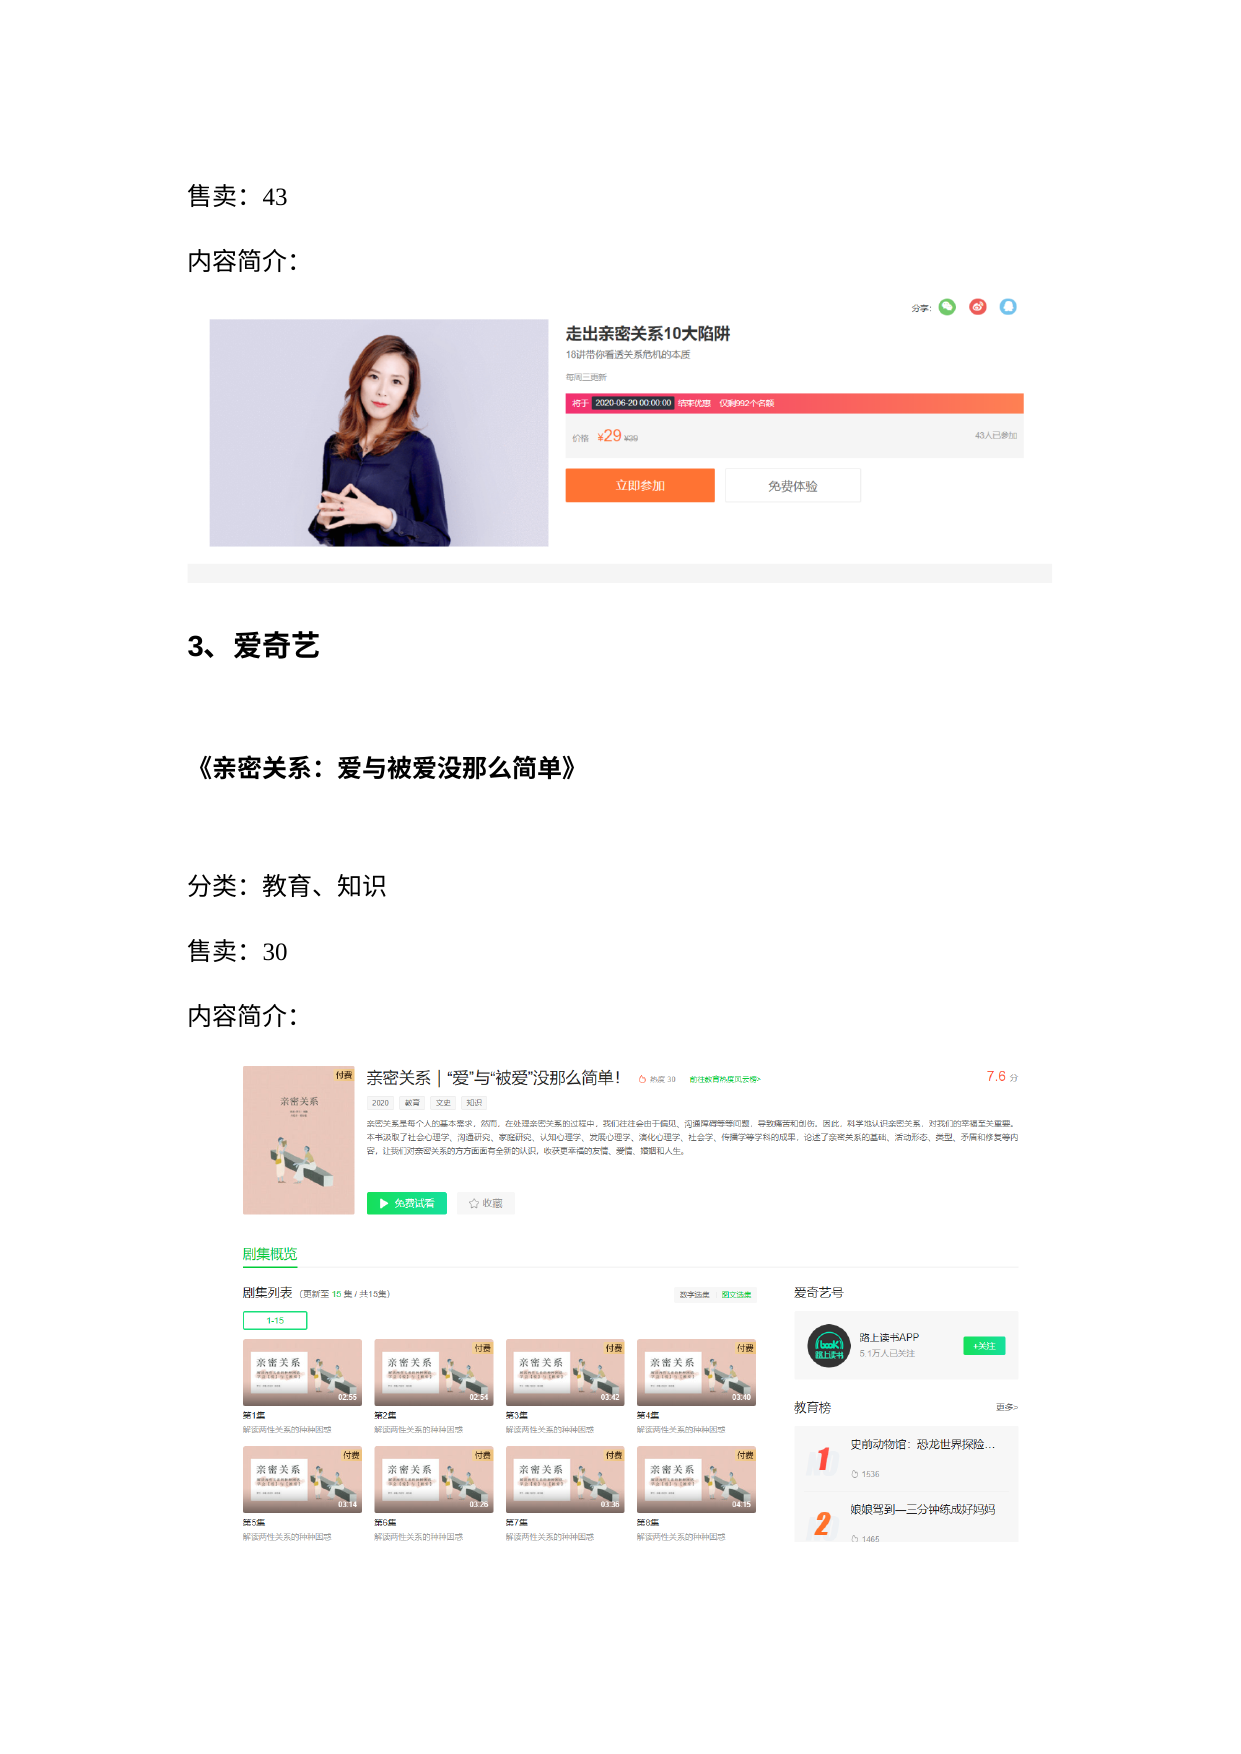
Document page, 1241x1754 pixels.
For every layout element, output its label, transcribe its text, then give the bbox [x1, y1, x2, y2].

picture [187, 1047, 1053, 1542]
subtitle 爱奇艺 [187, 612, 1053, 677]
text 内容简介： [187, 227, 1053, 292]
text 内容简介： [187, 982, 1053, 1047]
text 分类：教育、知识 [187, 852, 1053, 917]
text 售卖：43 [187, 162, 1053, 227]
subtitle 《亲密关系：爱与被爱没那么简单》 [187, 734, 1053, 799]
text 售卖：30 [187, 917, 1053, 982]
picture [187, 292, 1053, 583]
